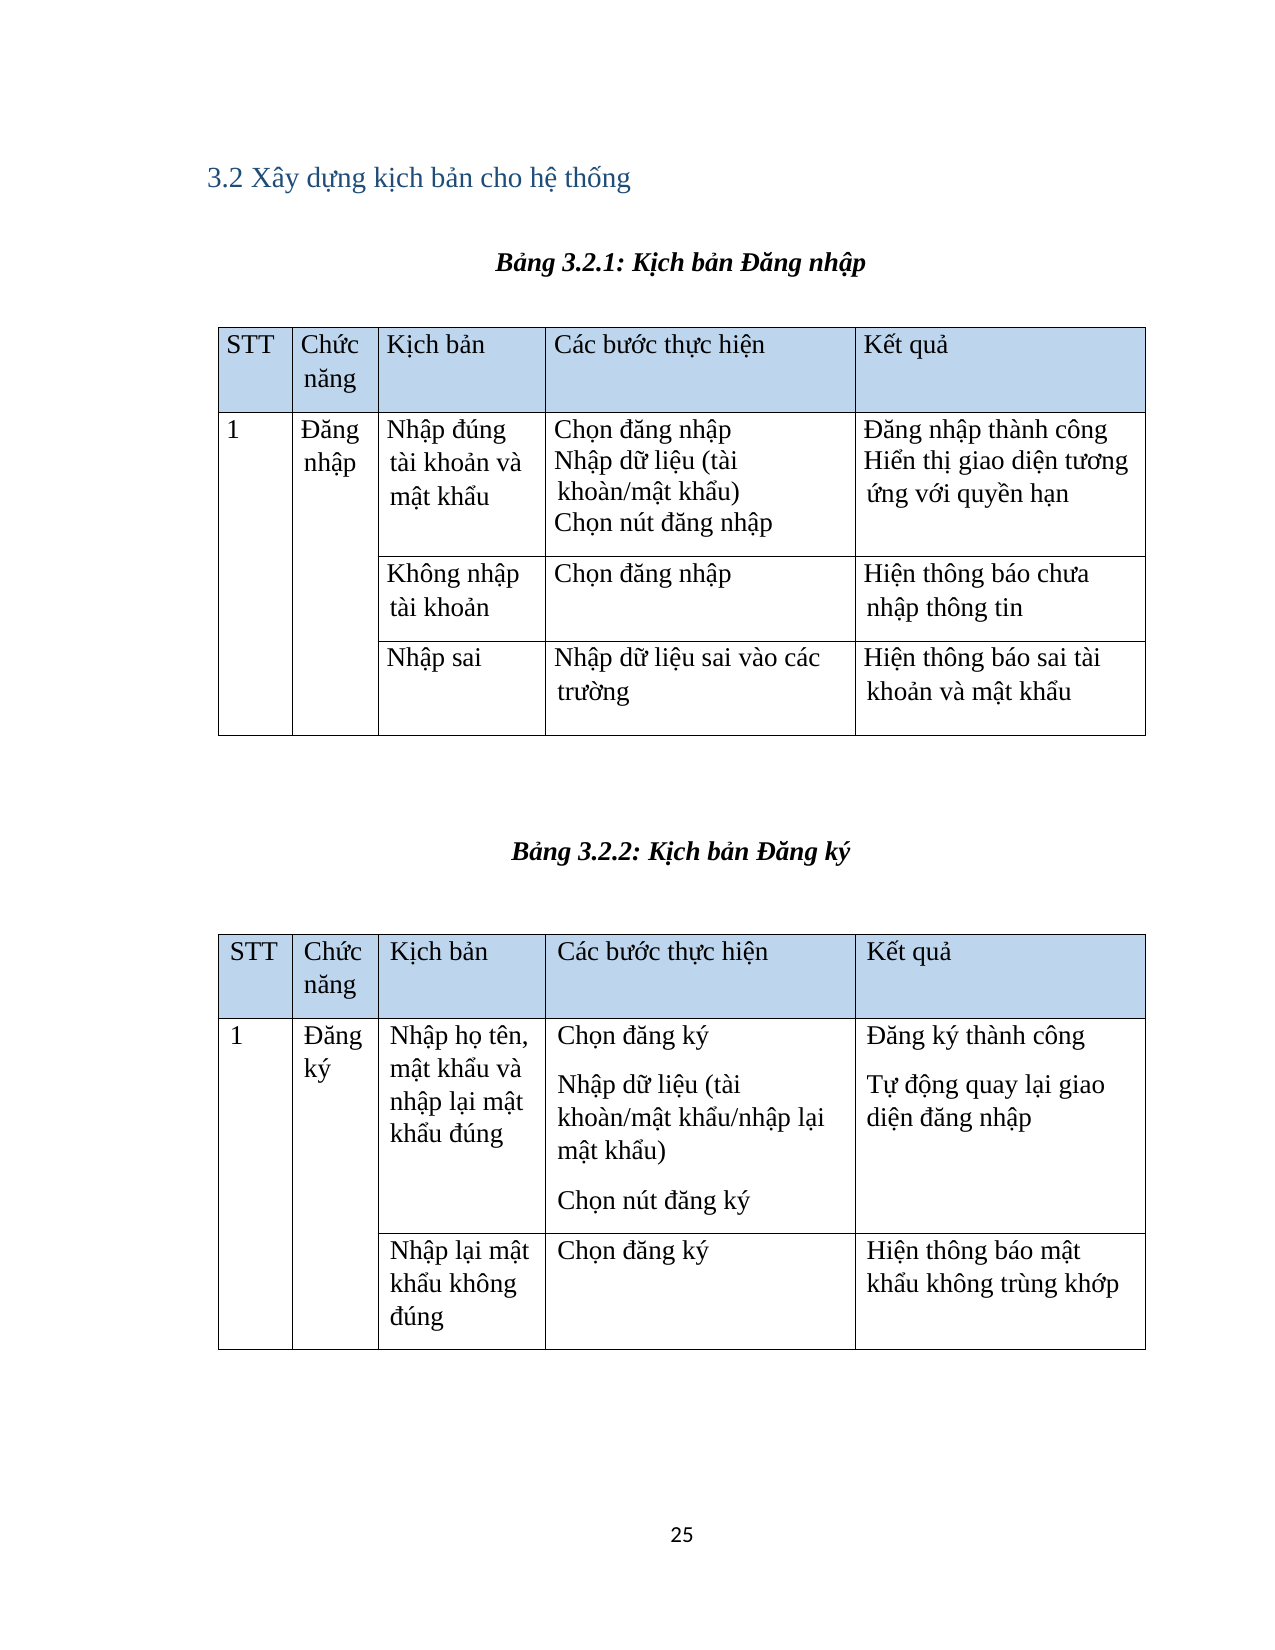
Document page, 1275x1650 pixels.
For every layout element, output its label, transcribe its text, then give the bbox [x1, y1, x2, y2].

table_cell Hiện thông báo chưa nhập thông tin [856, 557, 1145, 641]
table_cell 1 [219, 1019, 292, 1349]
table_cell 1 [219, 413, 292, 735]
subtitle 3.2 Xây dựng kịch bản cho hệ thống [207, 160, 1157, 193]
text Bảng 3.2.1: Kịch bản Đăng nhập [207, 246, 1157, 277]
table_cell Nhập họ tên, mật khẩu và nhập lại mật khẩu đúng [379, 1019, 545, 1233]
table_header Kịch bản [379, 935, 545, 1018]
table_cell Nhập lại mật khẩu không đúng [379, 1234, 545, 1349]
table_header Các bước thực hiện [546, 328, 855, 412]
table_cell Nhập đúng tài khoản và mật khẩu [379, 413, 545, 556]
table_cell Chọn đăng ký [546, 1234, 855, 1349]
table_header STT [219, 328, 292, 412]
table_header Các bước thực hiện [546, 935, 855, 1018]
table_cell Hiện thông báo mật khẩu không trùng khớp [856, 1234, 1145, 1349]
table_header STT [219, 935, 292, 1018]
table_cell Đăng ký thành công Tự động quay lại giao diện đăng nhập [856, 1019, 1145, 1233]
table_header Kịch bản [379, 328, 545, 412]
table_header Kết quả [856, 935, 1145, 1018]
table_cell Đăng nhập [293, 413, 378, 735]
table_header Chức năng [293, 328, 378, 412]
table_cell Nhập sai [379, 642, 545, 735]
table_cell Đăng nhập thành công Hiển thị giao diện tương ứng với quyền hạn [856, 413, 1145, 556]
table_cell Đăng ký [293, 1019, 378, 1349]
table_cell Chọn đăng nhập [546, 557, 855, 641]
text Bảng 3.2.2: Kịch bản Đăng ký [207, 835, 1157, 866]
table_cell Nhập dữ liệu sai vào các trường [546, 642, 855, 735]
table_header Kết quả [856, 328, 1145, 412]
table_cell Chọn đăng ký Nhập dữ liệu (tài khoàn/mật khẩu/nhập lại mật khẩu) Chọn nút đăng ký [546, 1019, 855, 1233]
table_cell Hiện thông báo sai tài khoản và mật khẩu [856, 642, 1145, 735]
table_cell Chọn đăng nhập Nhập dữ liệu (tài khoàn/mật khẩu) Chọn nút đăng nhập [546, 413, 855, 556]
table_cell Không nhập tài khoản [379, 557, 545, 641]
table_header Chức năng [293, 935, 378, 1018]
